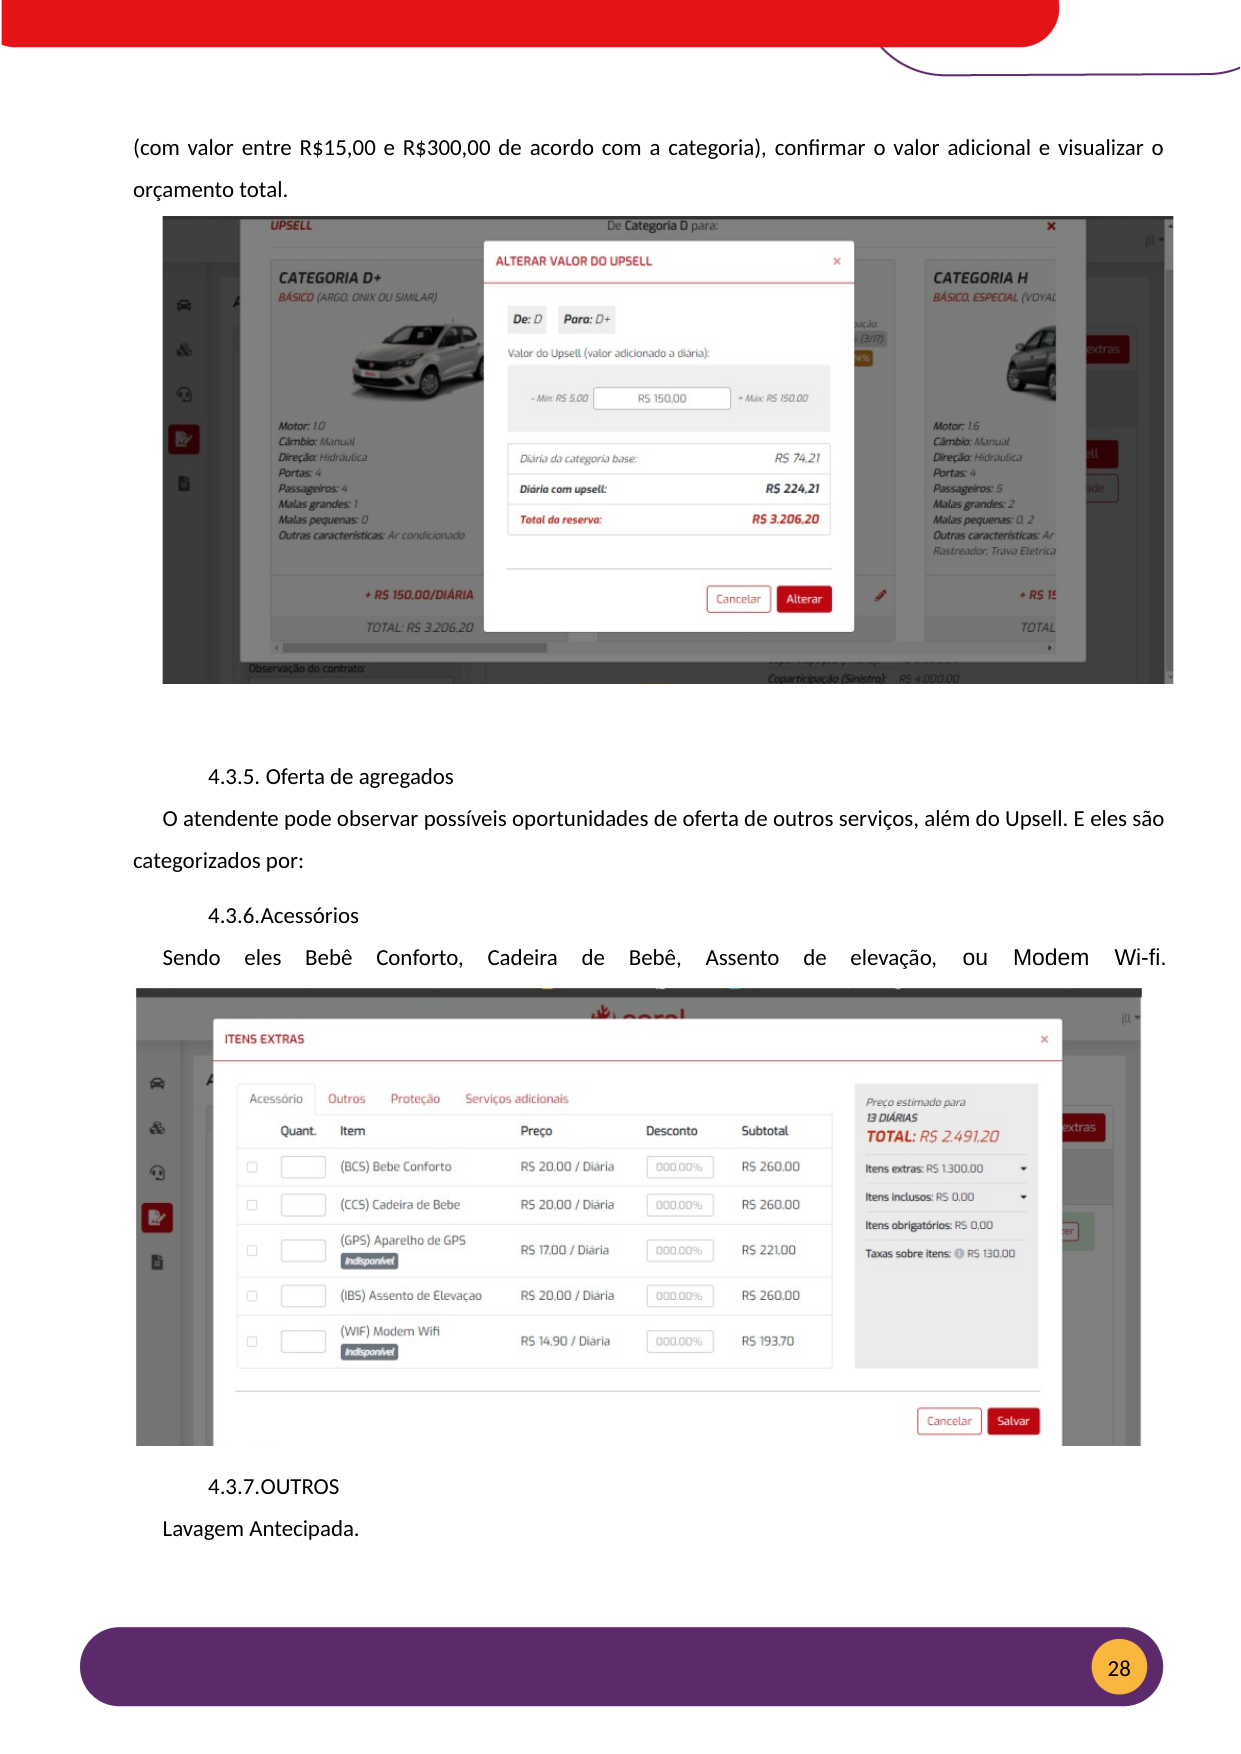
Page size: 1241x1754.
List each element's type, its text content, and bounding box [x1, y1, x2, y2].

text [133, 133, 1167, 203]
subtitle OUTROS [208, 1472, 1167, 1500]
text Sendo eles Bebê Conforto, Cadeira de Bebê, Assento de elevação, ou Modem Wi-fi. [133, 943, 1167, 1446]
picture [1, 0, 1241, 1754]
subtitle Oferta de agregados [208, 762, 1167, 791]
text O atendente pode observar possíveis oportunidades de oferta de outros serviços, além do Upsell. E eles são categorizados por: [133, 804, 1167, 874]
text Lavagem Antecipada. [133, 1514, 1167, 1542]
subtitle Acessórios [208, 901, 1167, 929]
